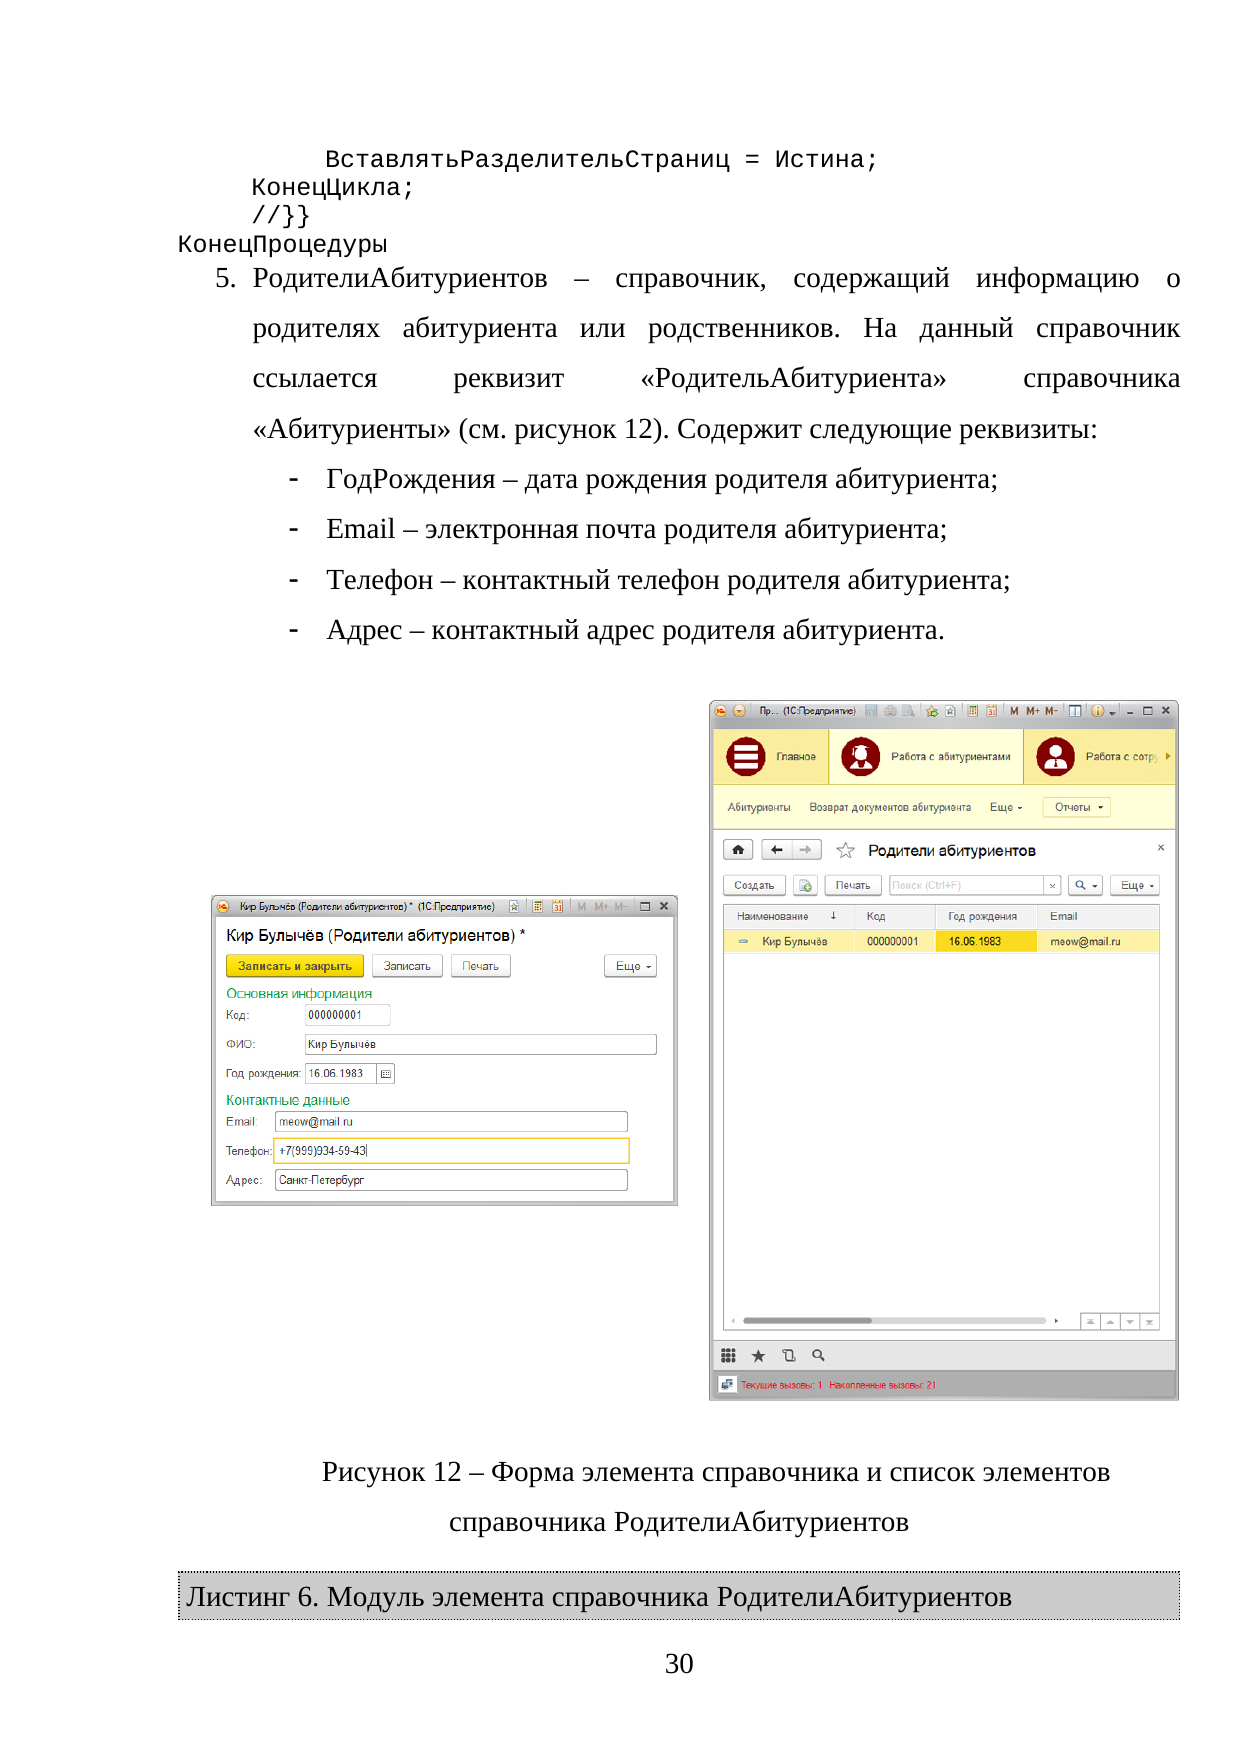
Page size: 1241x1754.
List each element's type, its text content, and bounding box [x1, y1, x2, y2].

text КонецЦикла; [177, 175, 1181, 203]
text Рисунок 12 – Форма элемента справочника и список элементов справочника РодителиАбитуриентов [177, 1454, 1181, 1538]
picture [177, 662, 1214, 1437]
list Email – электронная почта родителя абитуриента; [288, 511, 1181, 545]
text //}} [177, 203, 1181, 231]
text КонецПроцедуры [177, 231, 1181, 260]
list ГодРождения – дата рождения родителя абитуриента; [288, 461, 1181, 495]
text ВставлятьРазделительСтраниц = Истина; [177, 146, 1181, 175]
list РодителиАбитуриентов – справочник, содержащий информацию о родителях абитуриента или родственников. На данный справочник ссылается реквизит «РодительАбитуриента» справочника «Абитуриенты» (см. рисунок 12). Содержит следующие реквизиты: [215, 260, 1181, 444]
text Листинг 6. Модуль элемента справочника РодителиАбитуриентов [178, 1571, 1180, 1620]
list Телефон – контактный телефон родителя абитуриента; [288, 562, 1181, 596]
list Адрес – контактный адрес родителя абитуриента. [288, 612, 1181, 646]
